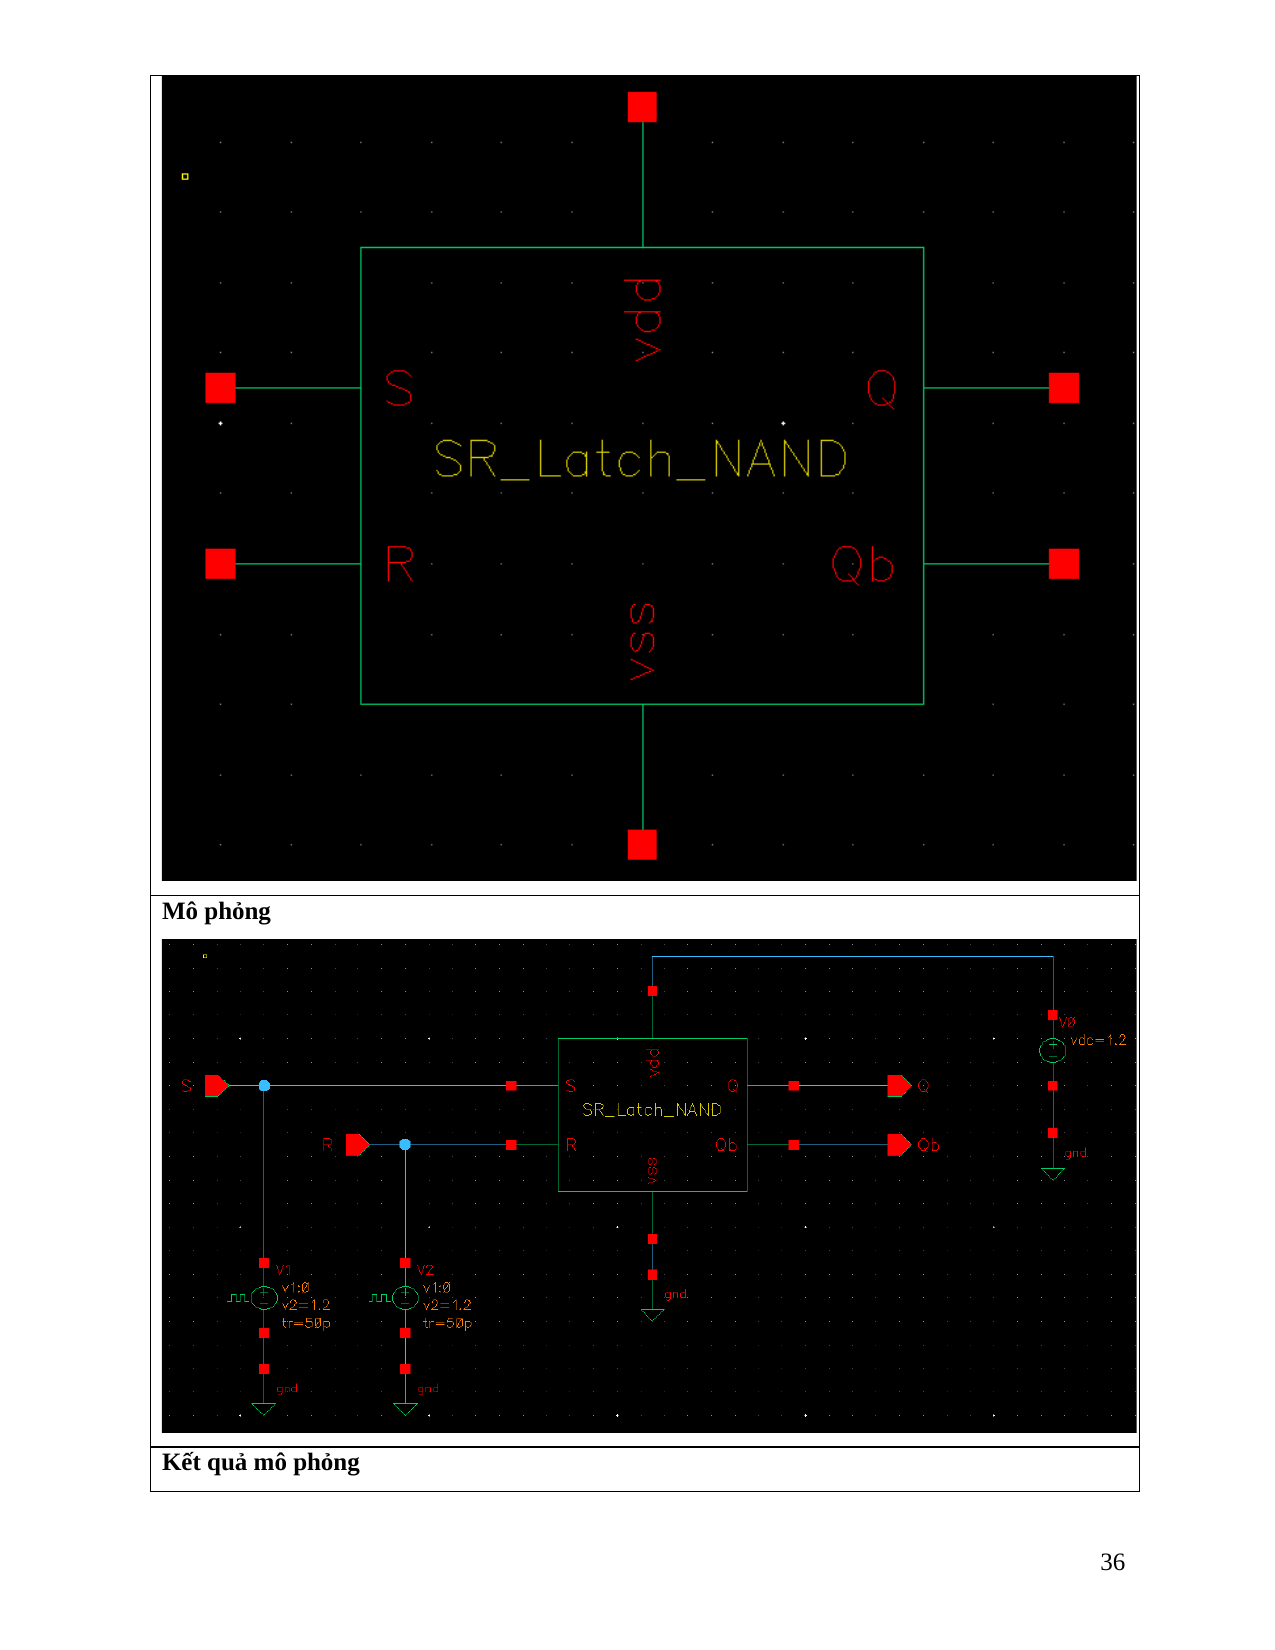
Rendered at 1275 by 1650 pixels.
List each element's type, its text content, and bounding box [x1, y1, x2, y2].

picture [161, 76, 1137, 881]
table_cell Kết quả mô phỏng [151, 1448, 1139, 1491]
table_cell Mô phỏng [151, 896, 1139, 1446]
table_cell Đóng gói [151, 76, 1139, 895]
picture [161, 939, 1137, 1433]
